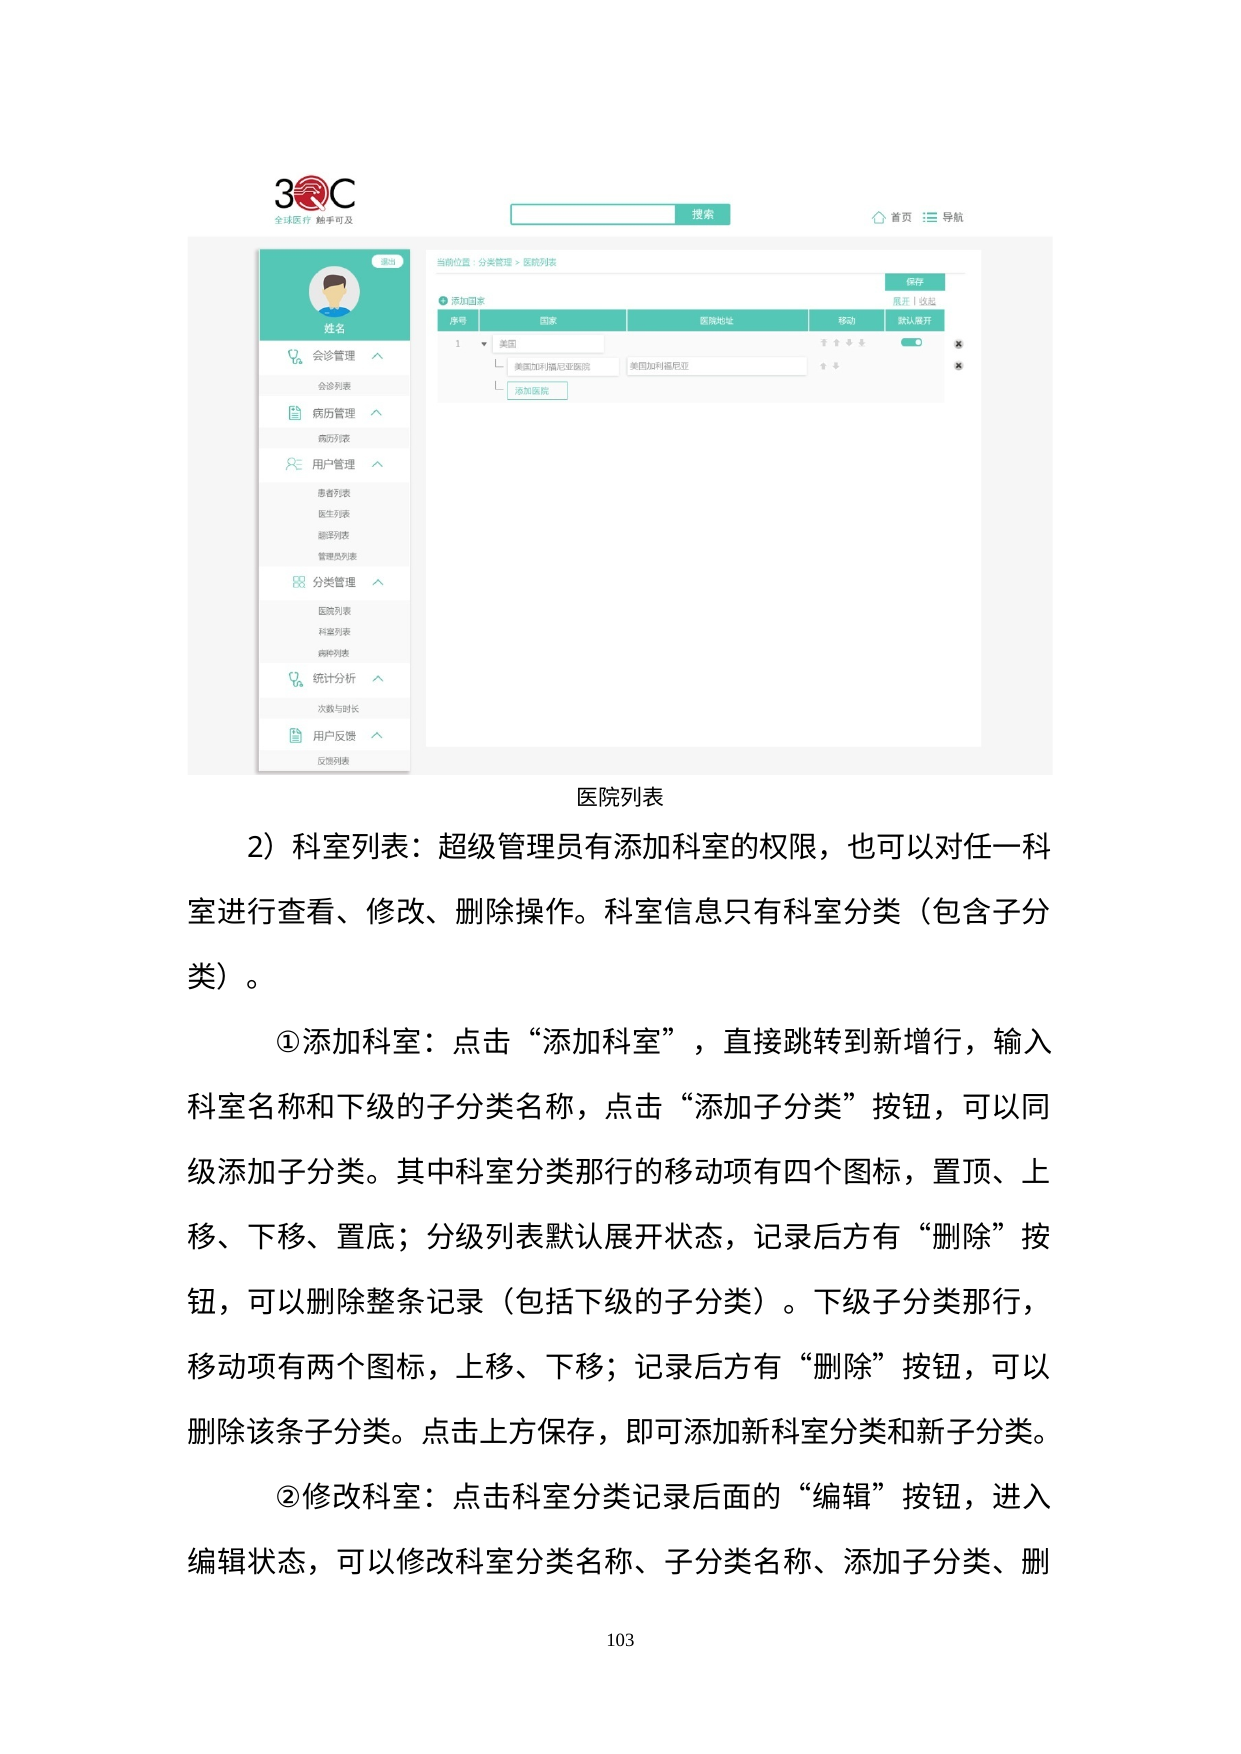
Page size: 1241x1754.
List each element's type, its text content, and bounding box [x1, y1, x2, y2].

picture [187, 162, 1053, 775]
text 医院列表 [187, 779, 1053, 812]
text ①添加科室：点击“添加科室”，直接跳转到新增行，输入科室名称和下级的子分类名称，点击“添加子分类”按钮，可以同级添加子分类。其中科室分类那行的移动项有四个图标，置顶、上移、下移、置底；分级列表默认展开状态，记录后方有“删除”按钮，可以删除整条记录（包括下级的子分类）。下级子分类那行，移动项有两个图标，上移、下移；记录后方有“删除”按钮，可以删除该条子分类。点击上方保存，即可添加新科室分类和新子分类。 [187, 1007, 1053, 1462]
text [187, 1462, 1053, 1592]
text 2）科室列表：超级管理员有添加科室的权限，也可以对任一科室进行查看、修改、删除操作。科室信息只有科室分类（包含子分类）。 [187, 812, 1053, 1007]
